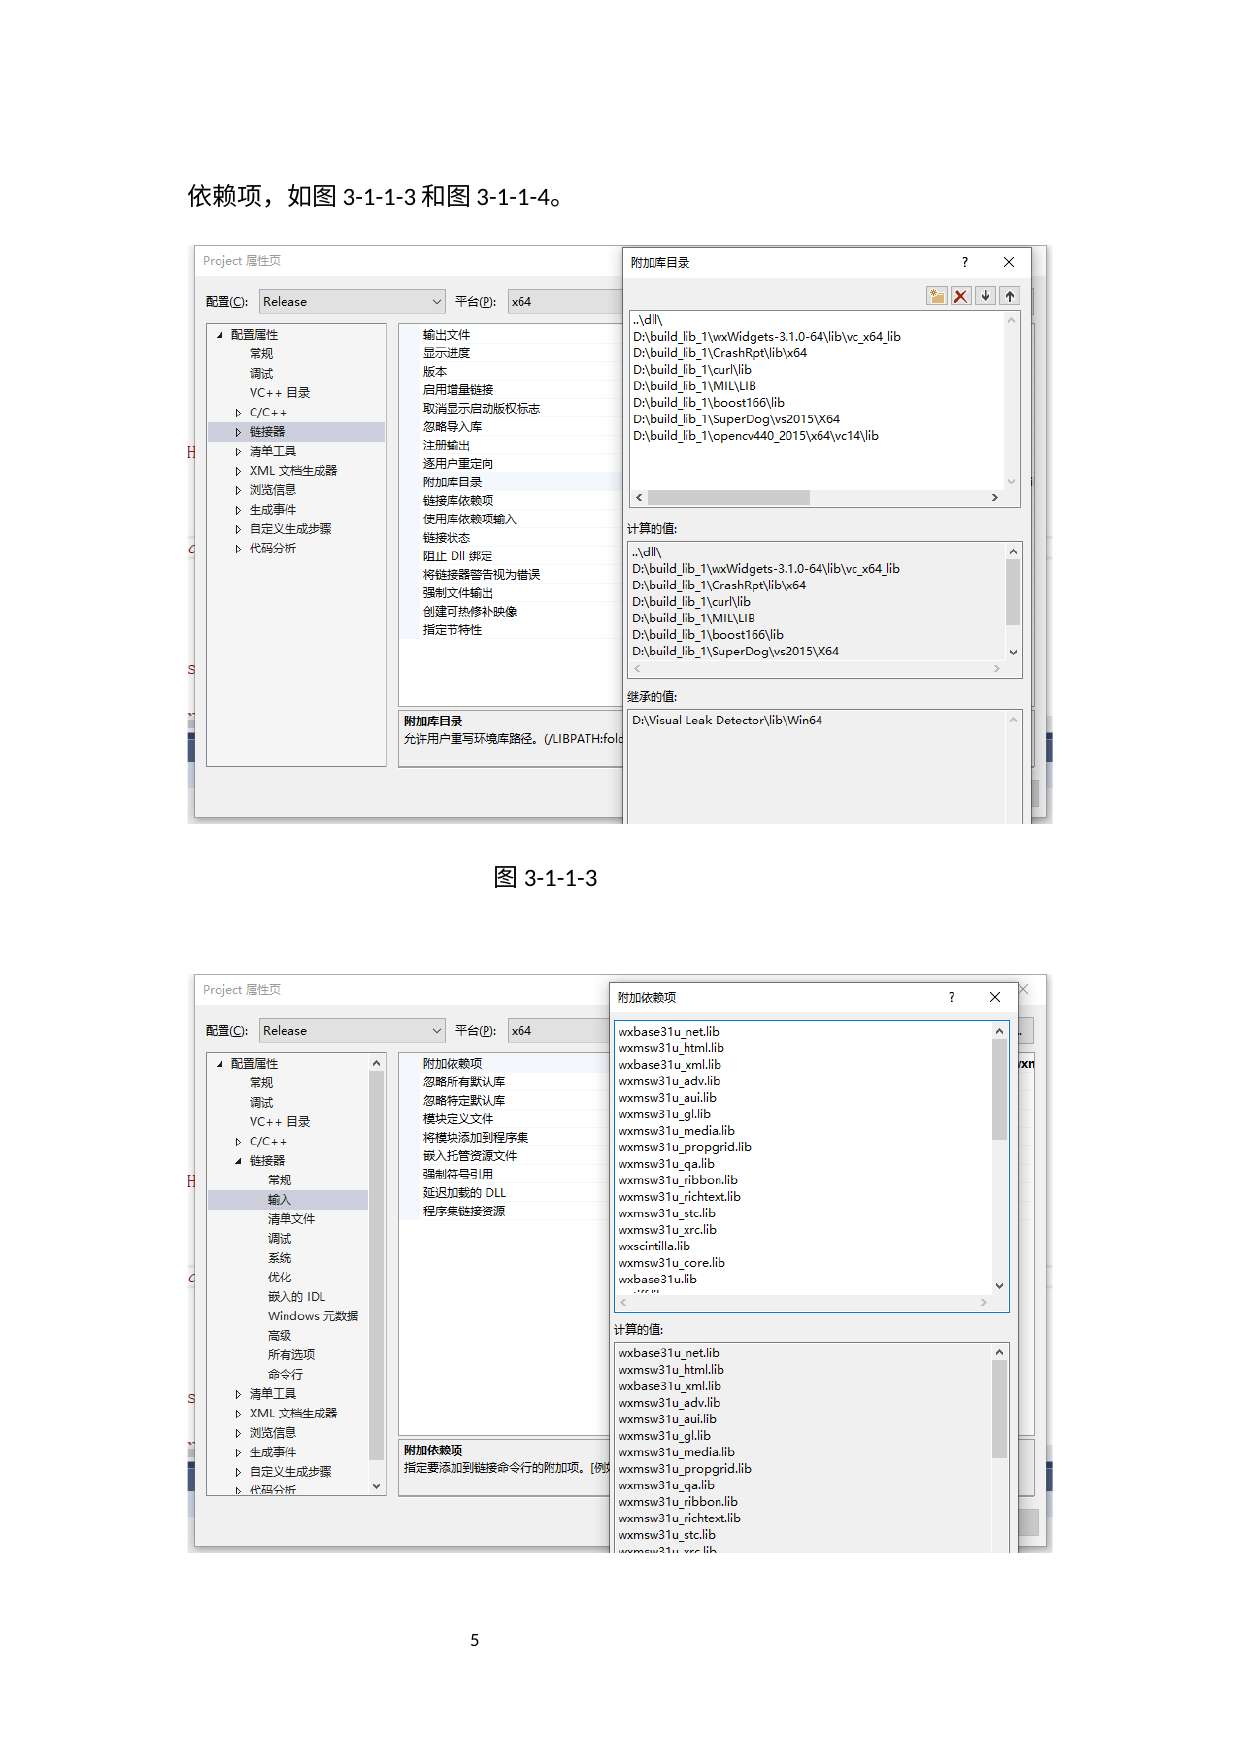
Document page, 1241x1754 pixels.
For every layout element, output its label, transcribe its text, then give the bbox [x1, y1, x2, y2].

text 图3-1-1-3 [450, 843, 1053, 908]
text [187, 162, 1053, 227]
picture [187, 974, 1053, 1553]
picture [187, 245, 1053, 824]
